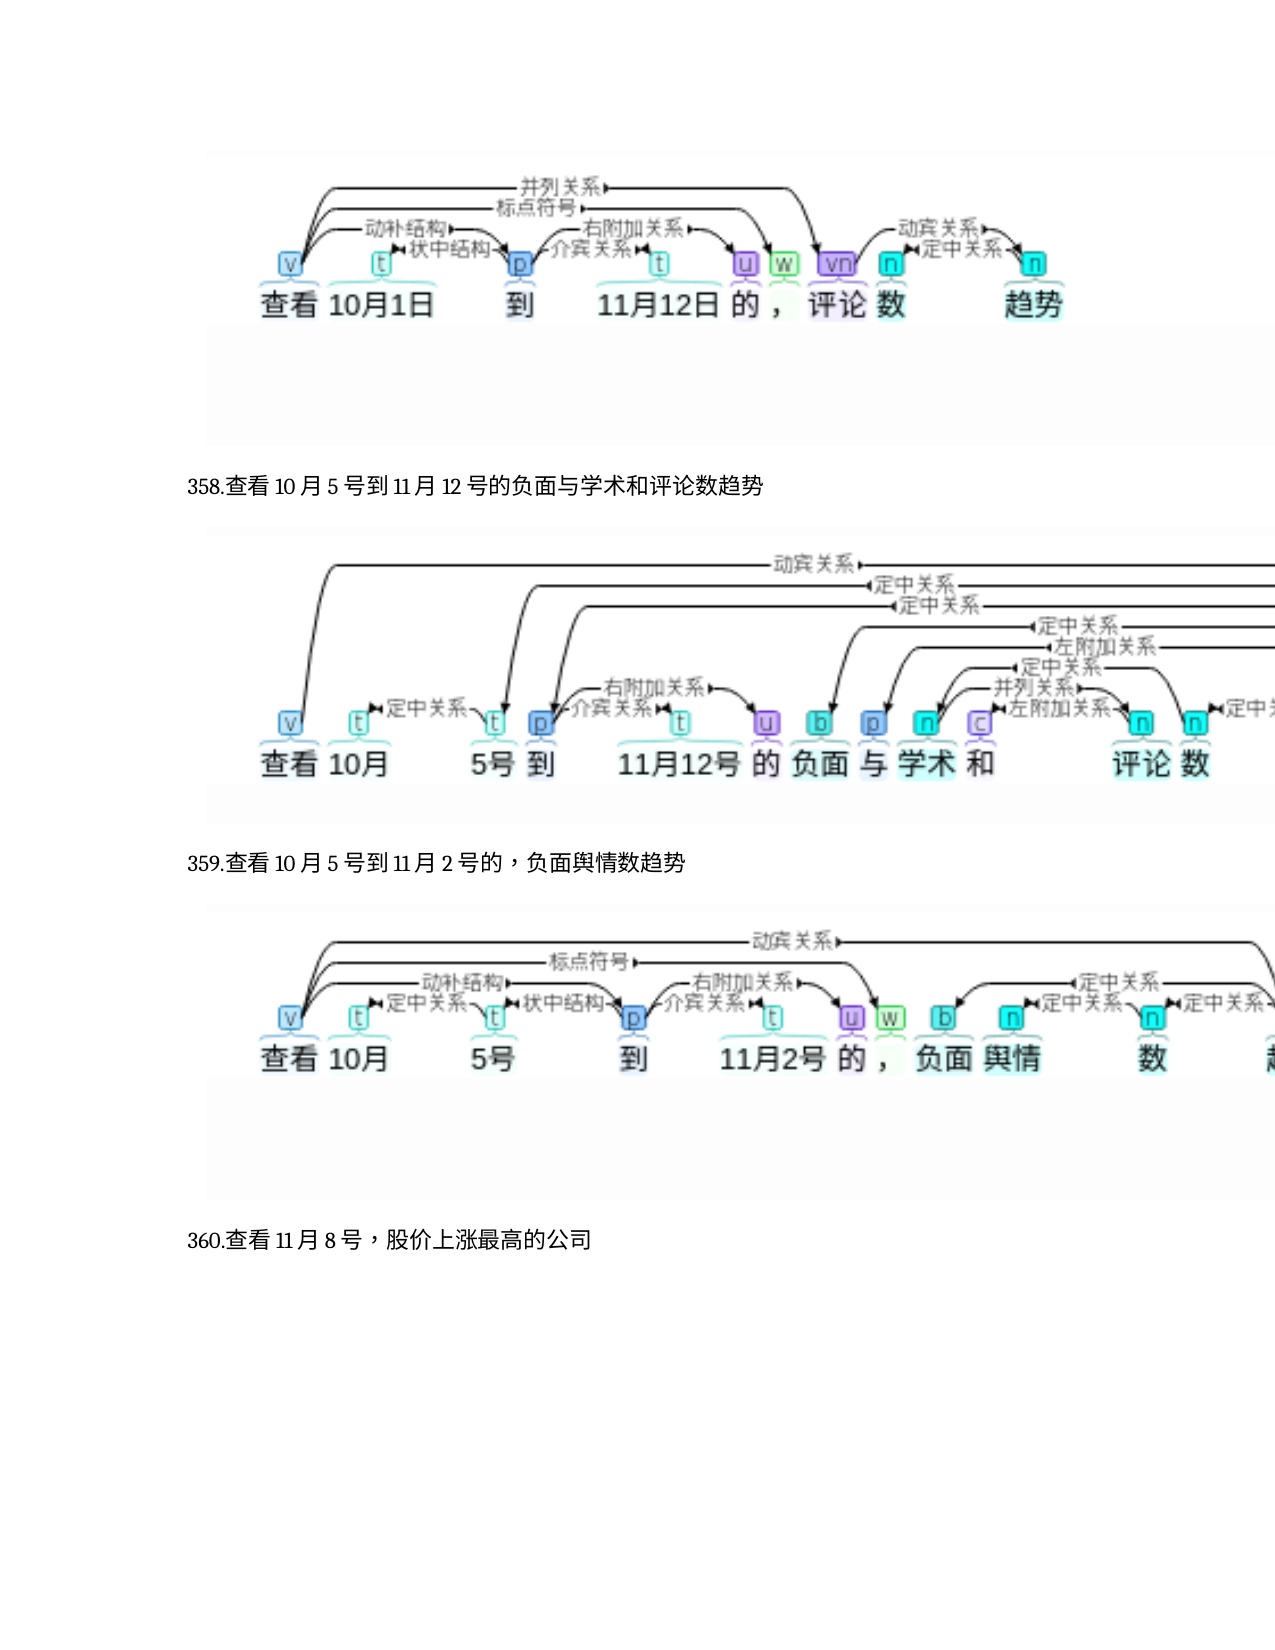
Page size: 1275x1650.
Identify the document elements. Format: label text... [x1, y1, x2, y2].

text 359.查看10月5号到11月2号的，负面舆情数趋势 [187, 847, 1087, 878]
picture [206, 903, 1275, 1200]
text 360.查看11月8号，股价上涨最高的公司 [187, 1224, 1087, 1255]
picture [206, 526, 1275, 823]
picture [206, 150, 1275, 446]
text 358.查看10月5号到11月12号的负面与学术和评论数趋势 [187, 470, 1087, 501]
